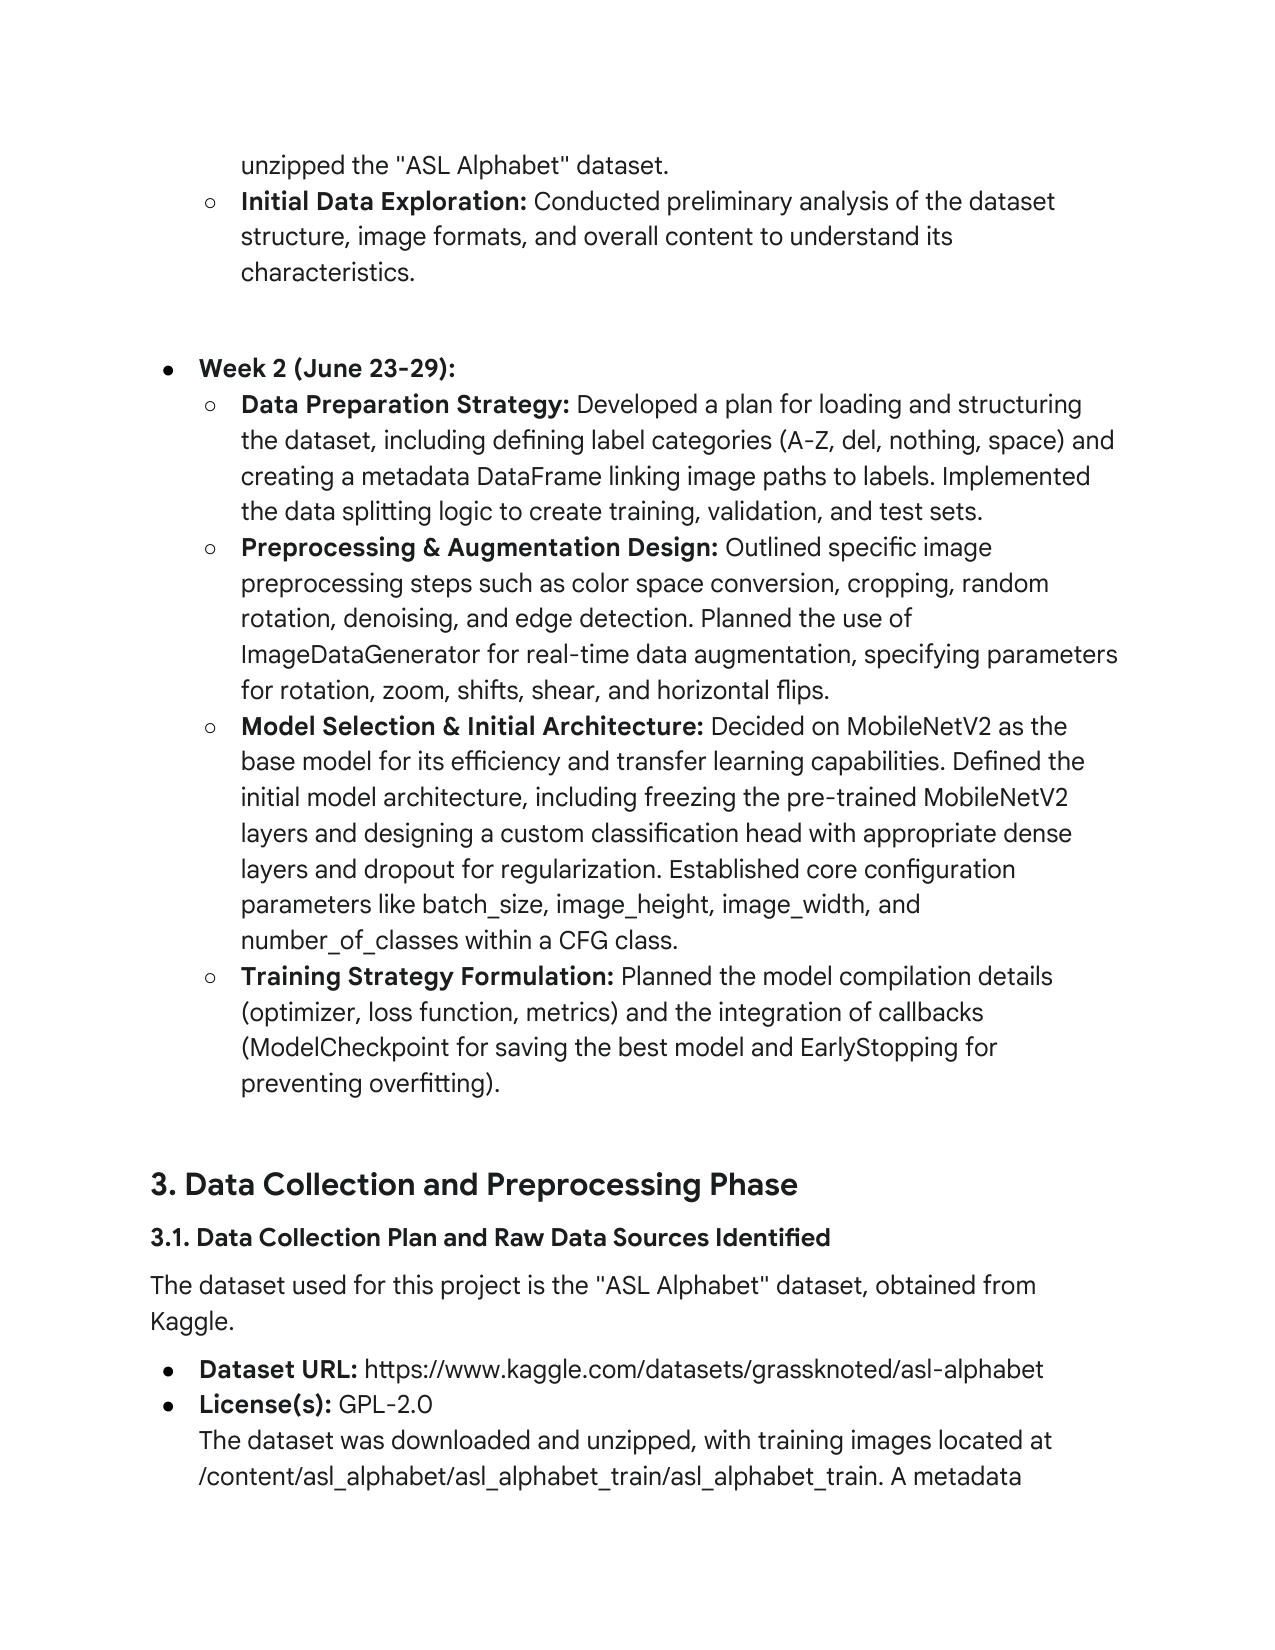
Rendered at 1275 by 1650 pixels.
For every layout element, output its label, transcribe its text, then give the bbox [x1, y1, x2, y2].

subtitle 3.1. Data Collection Plan and Raw Data Sources Identified [150, 1222, 1125, 1253]
list Dataset URL: https://www.kaggle.com/datasets/grassknoted/asl-alphabet [161, 1354, 1125, 1385]
subtitle 3. Data Collection and Preprocessing Phase [150, 1165, 1125, 1204]
text The dataset used for this project is the "ASL Alphabet" dataset, obtained from Kaggle. [150, 1270, 1125, 1337]
list Data Preparation Strategy: Developed a plan for loading and structuring the dataset, including defining label categories (A-Z, del, nothing, space) and creating a metadata DataFrame linking image paths to labels. Implemented the data splitting logic to create training, validation, and test sets. [203, 389, 1125, 528]
list Preprocessing & Augmentation Design: Outlined specific image preprocessing steps such as color space conversion, cropping, random rotation, denoising, and edge detection. Planned the use of ImageDataGenerator for real-time data augmentation, specifying parameters for rotation, zoom, shifts, shear, and horizontal flips. [203, 532, 1125, 707]
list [161, 1390, 1125, 1492]
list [203, 150, 1125, 181]
list Training Strategy Formulation: Planned the model compilation details (optimizer, loss function, metrics) and the integration of callbacks (ModelCheckpoint for saving the best model and EarlyStopping for preventing overfitting). [203, 961, 1125, 1099]
list Model Selection & Initial Architecture: Decided on MobileNetV2 as the base model for its efficiency and transfer learning capabilities. Defined the initial model architecture, including freezing the pre-trained MobileNetV2 layers and designing a custom classification head with appropriate dense layers and dropout for regularization. Established core configuration parameters like batch_size, image_height, image_width, and number_of_classes within a CFG class. [203, 711, 1125, 957]
list Initial Data Exploration: Conducted preliminary analysis of the dataset structure, image formats, and overall content to understand its characteristics. [203, 186, 1125, 288]
list Week 2 (June 23-29): [161, 354, 1125, 385]
